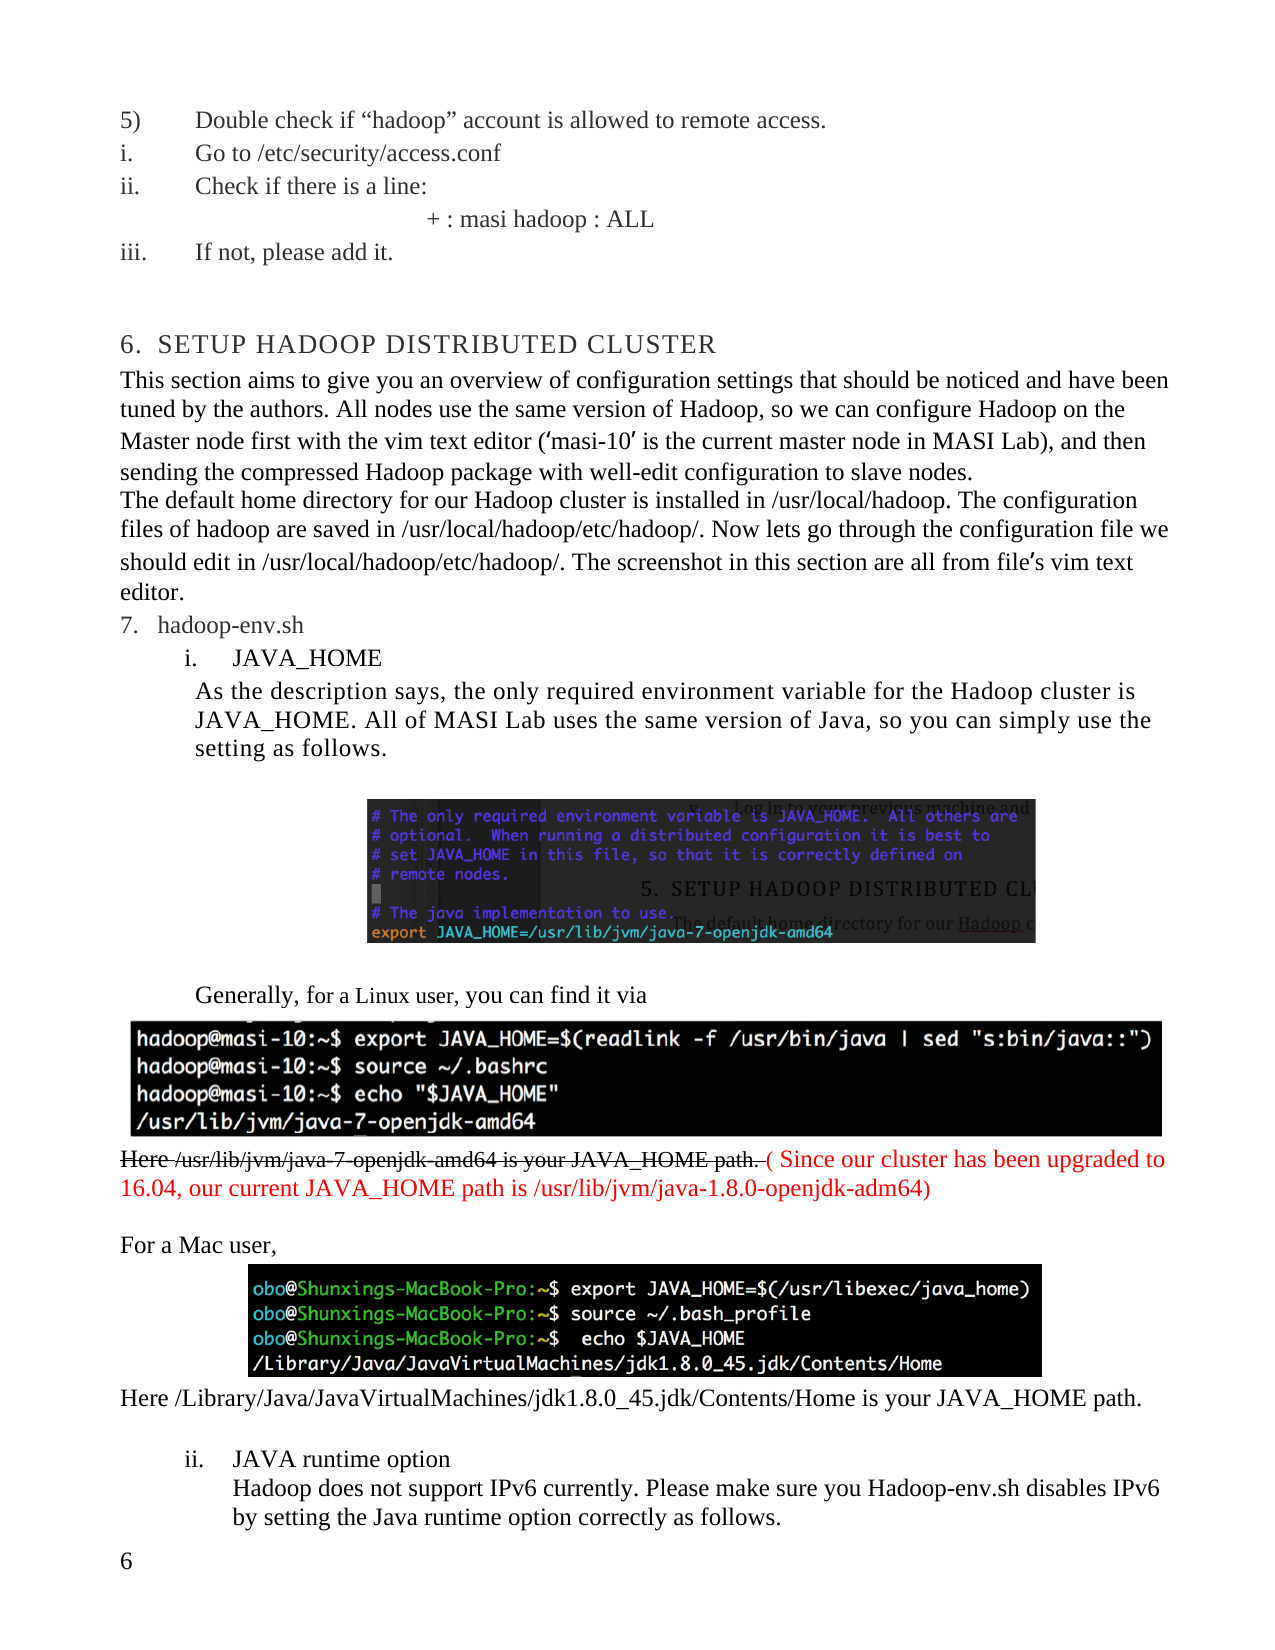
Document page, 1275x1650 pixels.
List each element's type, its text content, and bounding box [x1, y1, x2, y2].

subtitle If not, please add it. [120, 237, 1170, 265]
text Hadoop does not support IPv6 currently. Please make sure you Hadoop-env.sh disables IPv6 by setting the Java runtime option correctly as follows. [232, 1473, 1170, 1531]
subtitle Check if there is a line: [120, 171, 1170, 199]
picture [120, 1008, 1170, 1145]
text For a Mac user, [120, 1231, 1170, 1259]
subtitle JAVA_HOME [184, 643, 1170, 672]
subtitle hadoop-env.sh [120, 610, 1170, 639]
subtitle As the description says, the only required environment variable for the Hadoop cluster is JAVA_HOME. All of MASI Lab uses the same version of Java, so you can simply use the setting as follows. [195, 676, 1170, 762]
text Here /usr/lib/jvm/java-7-openjdk-amd64 is your JAVA_HOME path. ( Since our cluster has been upgraded to 16.04, our current JAVA_HOME path is /usr/lib/jvm/java-1.8.0-openjdk-adm64) [120, 1145, 1170, 1202]
picture [367, 799, 1036, 943]
subtitle JAVA runtime option [184, 1444, 1170, 1473]
subtitle Setup hadoop distributed cluster [120, 328, 1170, 359]
text The default home directory for our Hadoop cluster is installed in /usr/local/hadoop. The configuration files of hadoop are saved in /usr/local/hadoop/etc/hadoop/. Now lets go through the configuration file we should edit in /usr/local/hadoop/etc/hadoop/. The screenshot in this section are all from file’s vim text editor. [120, 486, 1170, 606]
text This section aims to give you an overview of configuration settings that should be noticed and have been tuned by the authors. All nodes use the same version of Hadoop, so we can configure Hadoop on the Master node first with the vim text editor (‘masi-10’ is the current master node in MASI Lab), and then sending the compressed Hadoop package with well-edit configuration to slave nodes. [120, 365, 1170, 486]
subtitle Double check if “hadoop” account is allowed to remote access. [120, 105, 1170, 134]
text Here /Library/Java/JavaVirtualMachines/jdk1.8.0_45.jdk/Contents/Home is your JAVA_HOME path. [120, 1383, 1170, 1412]
subtitle + : masi hadoop : ALL [382, 204, 1170, 232]
subtitle Go to /etc/security/access.conf [120, 138, 1170, 167]
picture [242, 1259, 1048, 1383]
subtitle Generally, for a Linux user, you can find it via [195, 980, 1170, 1008]
